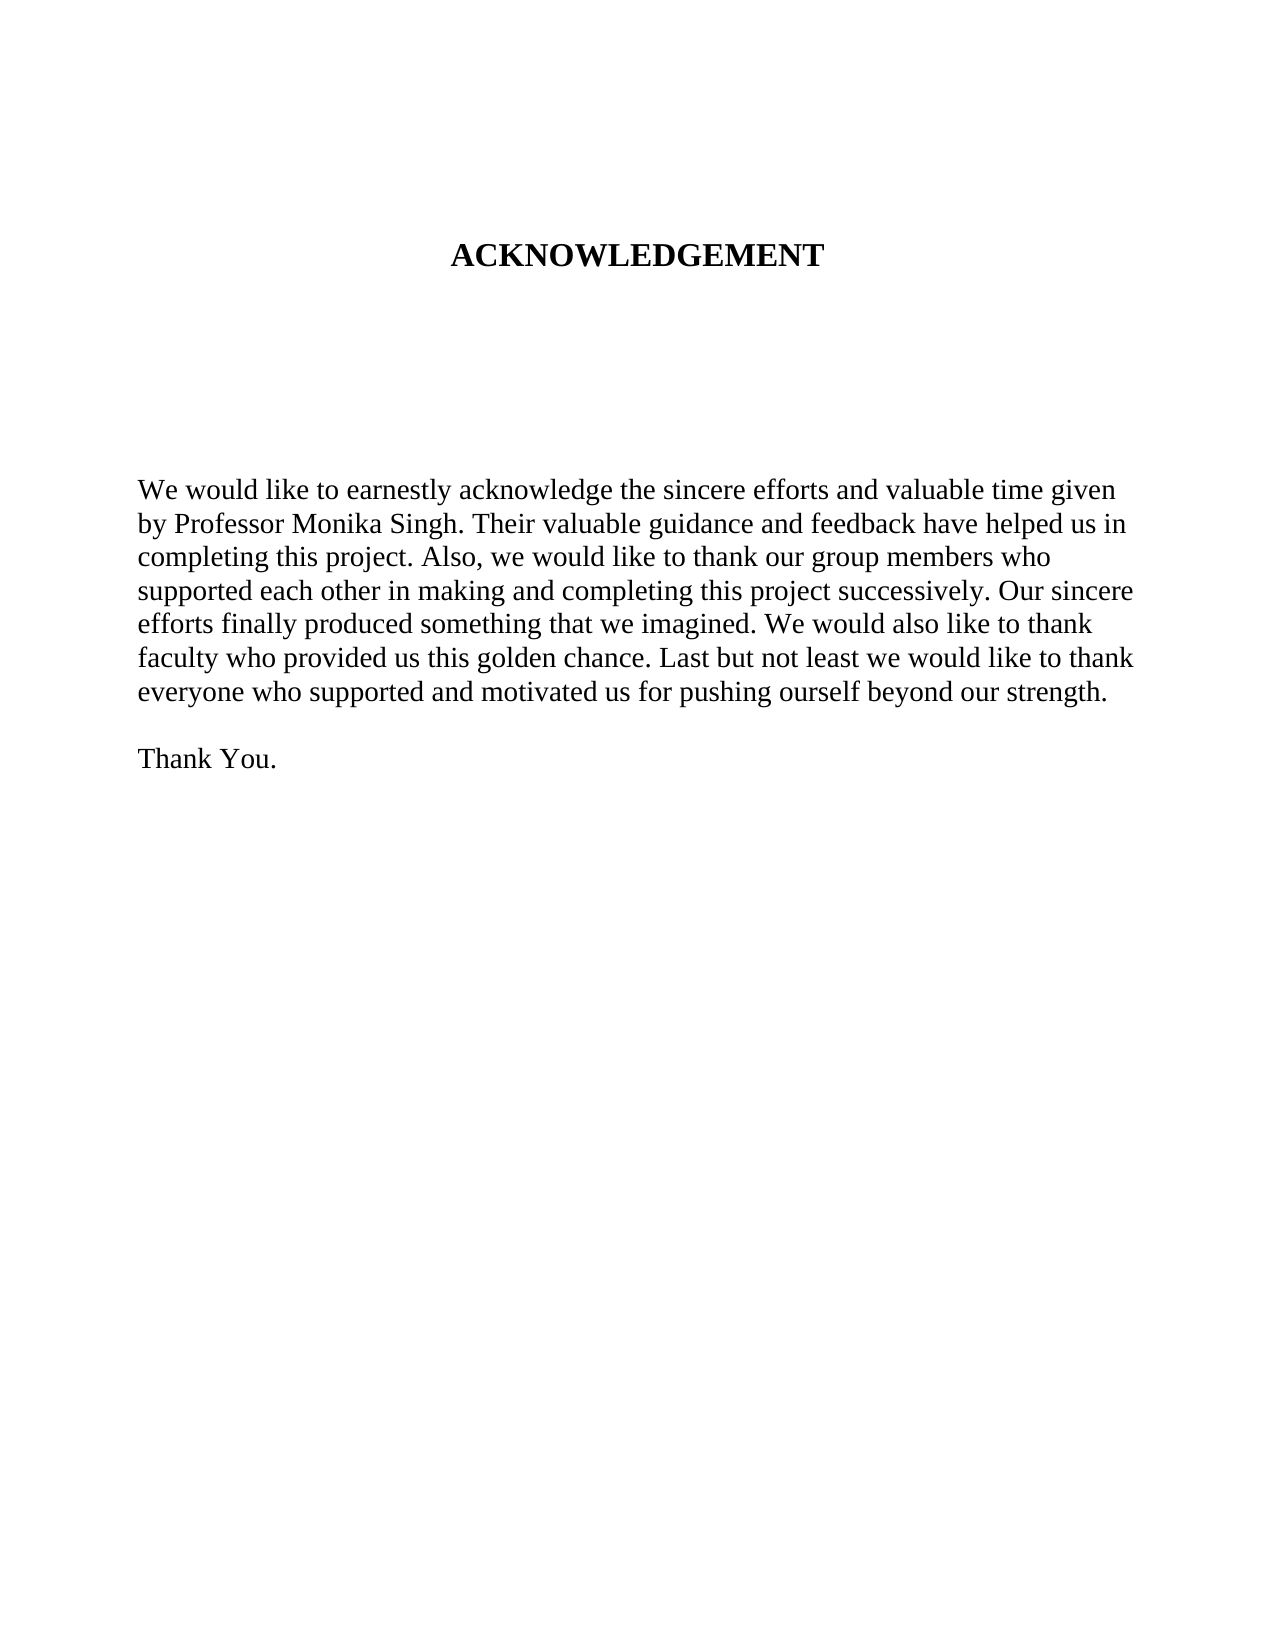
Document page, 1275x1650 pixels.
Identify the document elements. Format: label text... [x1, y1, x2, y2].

text Thank You. [137, 741, 1137, 774]
text We would like to earnestly acknowledge the sincere efforts and valuable time given by Professor Monika Singh. Their valuable guidance and feedback have helped us in completing this project. Also, we would like to thank our group members who supported each other in making and completing this project successively. Our sincere efforts finally produced something that we imagined. We would also like to thank faculty who provided us this golden chance. Last but not least we would like to thank everyone who supported and motivated us for pushing ourself beyond our strength. [137, 472, 1137, 707]
text ACKNOWLEDGEMENT [137, 243, 1137, 272]
